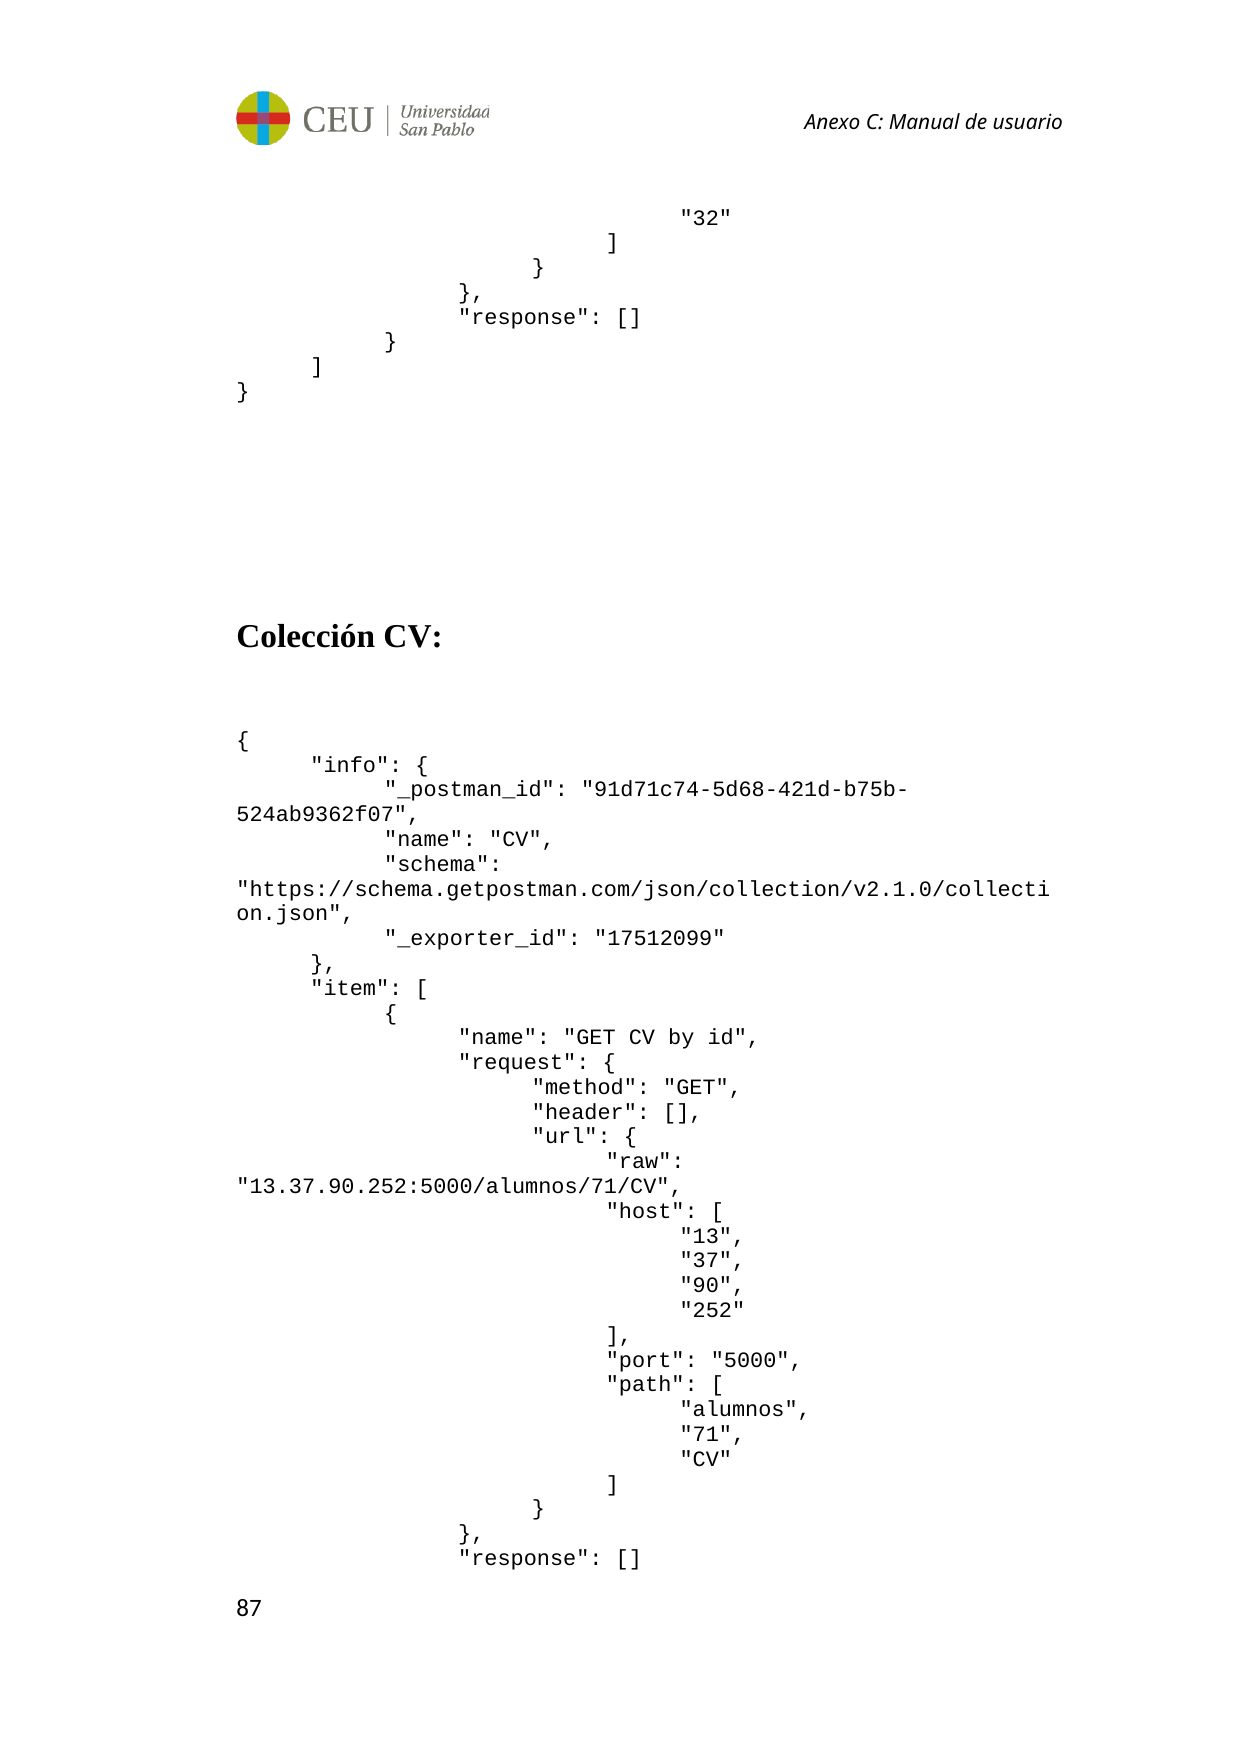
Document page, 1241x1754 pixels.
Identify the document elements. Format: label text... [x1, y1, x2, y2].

picture [235, 89, 490, 146]
text "port": "5000", [236, 1349, 1063, 1373]
text } [236, 331, 1063, 356]
text "alumnos", [236, 1398, 1063, 1423]
text Colección CV: [236, 616, 1063, 654]
text ] [236, 232, 1063, 256]
text "request": { [236, 1051, 1063, 1076]
text { [236, 729, 1063, 754]
text { [236, 1002, 1063, 1026]
text "name": "CV", [236, 828, 1063, 853]
text "header": [], [236, 1101, 1063, 1126]
text "path": [ [236, 1373, 1063, 1398]
text "raw": "13.37.90.252:5000/alumnos/71/CV", [236, 1150, 1063, 1200]
text "url": { [236, 1126, 1063, 1150]
text "71", [236, 1423, 1063, 1448]
text } [236, 256, 1063, 281]
text ] [236, 356, 1063, 380]
text "_exporter_id": "17512099" [236, 927, 1063, 952]
text }, [236, 281, 1063, 306]
text } [236, 380, 1063, 405]
text "32" [236, 207, 1063, 232]
text "name": "GET CV by id", [236, 1026, 1063, 1051]
text "13", [236, 1225, 1063, 1249]
text "response": [] [236, 306, 1063, 331]
text }, [236, 952, 1063, 977]
text "90", [236, 1274, 1063, 1299]
text "_postman_id": "91d71c74-5d68-421d-b75b-524ab9362f07", [236, 778, 1063, 828]
text "schema": "https://schema.getpostman.com/json/collection/v2.1.0/collection.json", [236, 853, 1063, 927]
text ] [236, 1473, 1063, 1497]
text } [236, 1497, 1063, 1522]
text "host": [ [236, 1200, 1063, 1225]
text "item": [ [236, 977, 1063, 1002]
text "CV" [236, 1448, 1063, 1473]
text "info": { [236, 754, 1063, 778]
text "response": [] [236, 1547, 1063, 1572]
text "37", [236, 1249, 1063, 1274]
text ], [236, 1324, 1063, 1349]
text "method": "GET", [236, 1076, 1063, 1101]
text }, [236, 1522, 1063, 1547]
text "252" [236, 1299, 1063, 1324]
